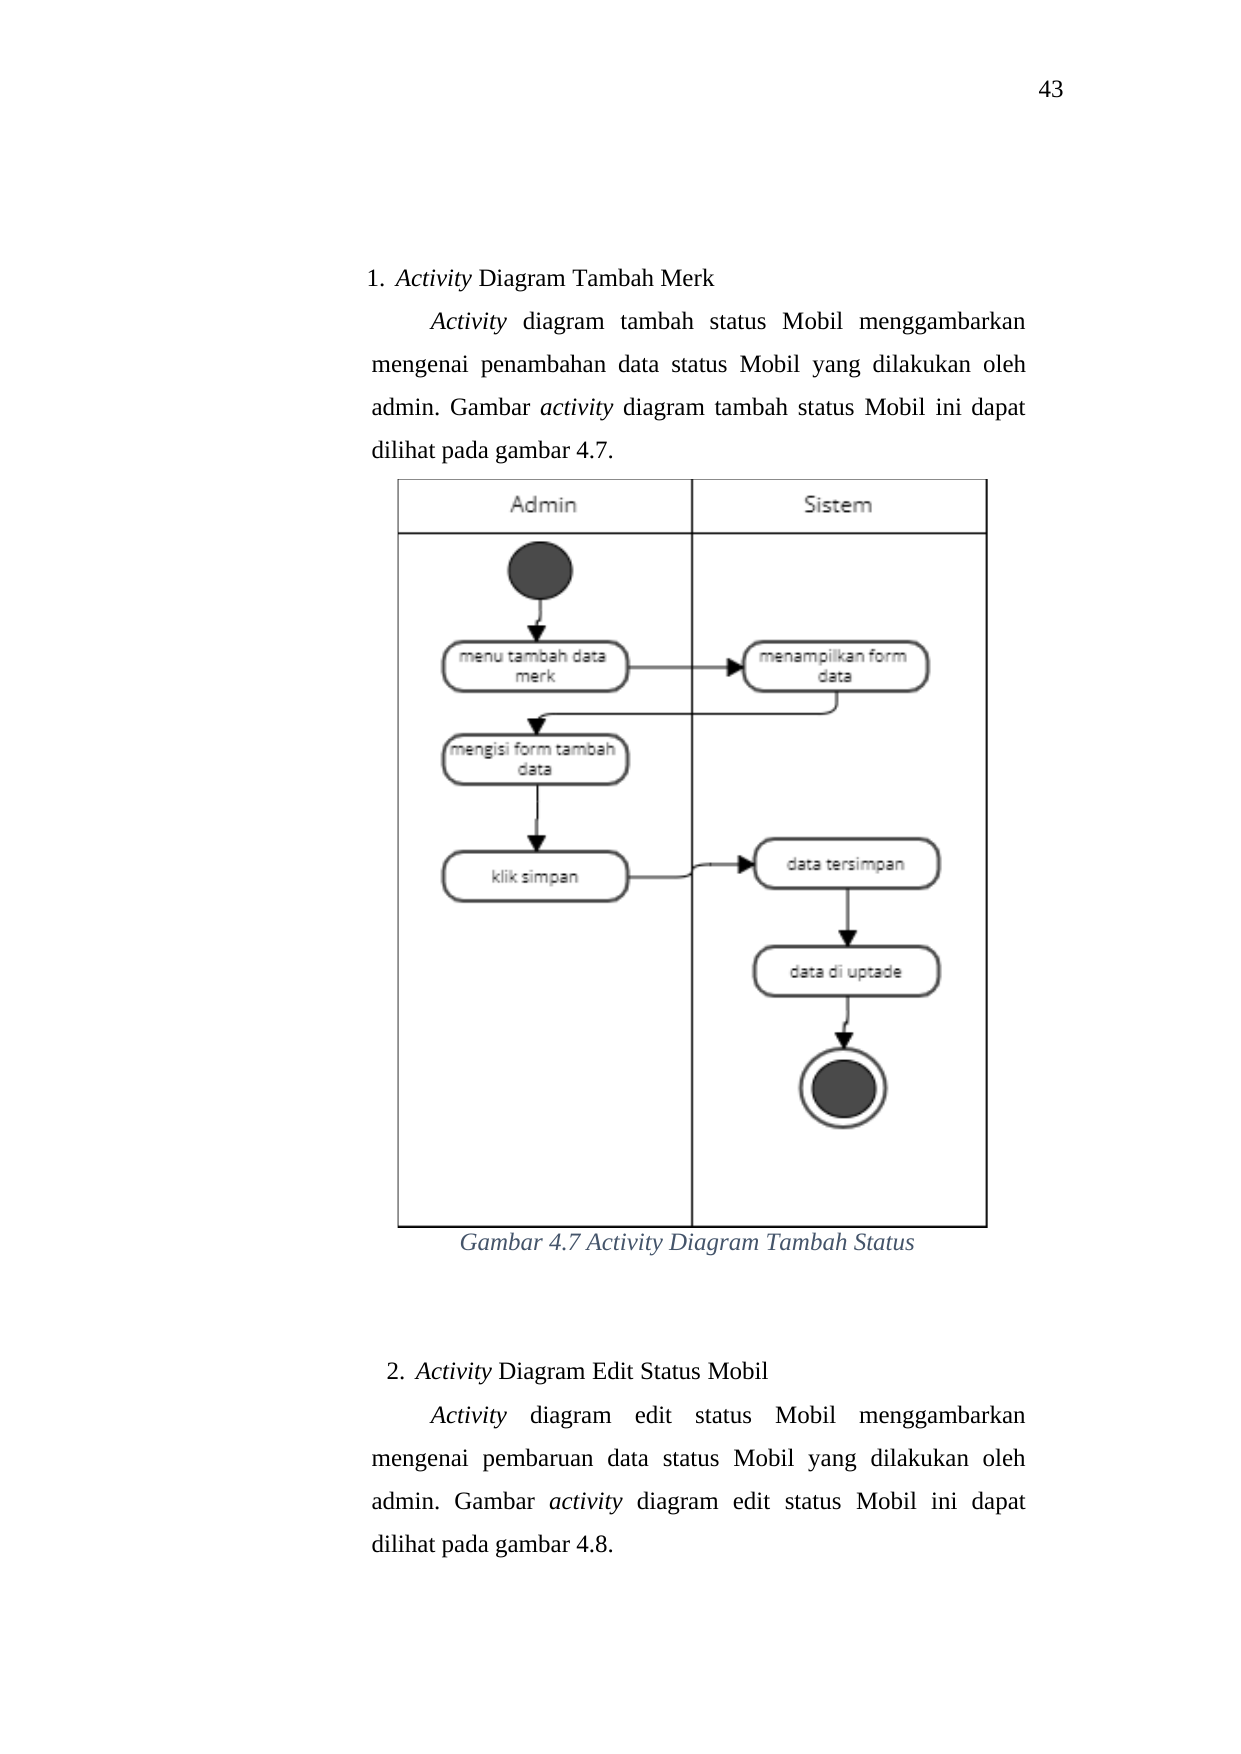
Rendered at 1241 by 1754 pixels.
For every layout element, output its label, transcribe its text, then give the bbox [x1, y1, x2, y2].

text Gambar 4.7 Activity Diagram Tambah Status [311, 1227, 1063, 1256]
list Activity Diagram Tambah Merk [366, 263, 1063, 291]
list Activity Diagram Edit Status Mobil [386, 1356, 1063, 1385]
text Activity diagram tambah status Mobil menggambarkan mengenai penambahan data status Mobil yang dilakukan oleh admin. Gambar activity diagram tambah status Mobil ini dapat dilihat pada gambar 4.7. [371, 306, 1026, 464]
text Activity diagram edit status Mobil menggambarkan mengenai pembaruan data status Mobil yang dilakukan oleh admin. Gambar activity diagram edit status Mobil ini dapat dilihat pada gambar 4.8. [371, 1400, 1026, 1558]
picture [397, 479, 988, 1228]
